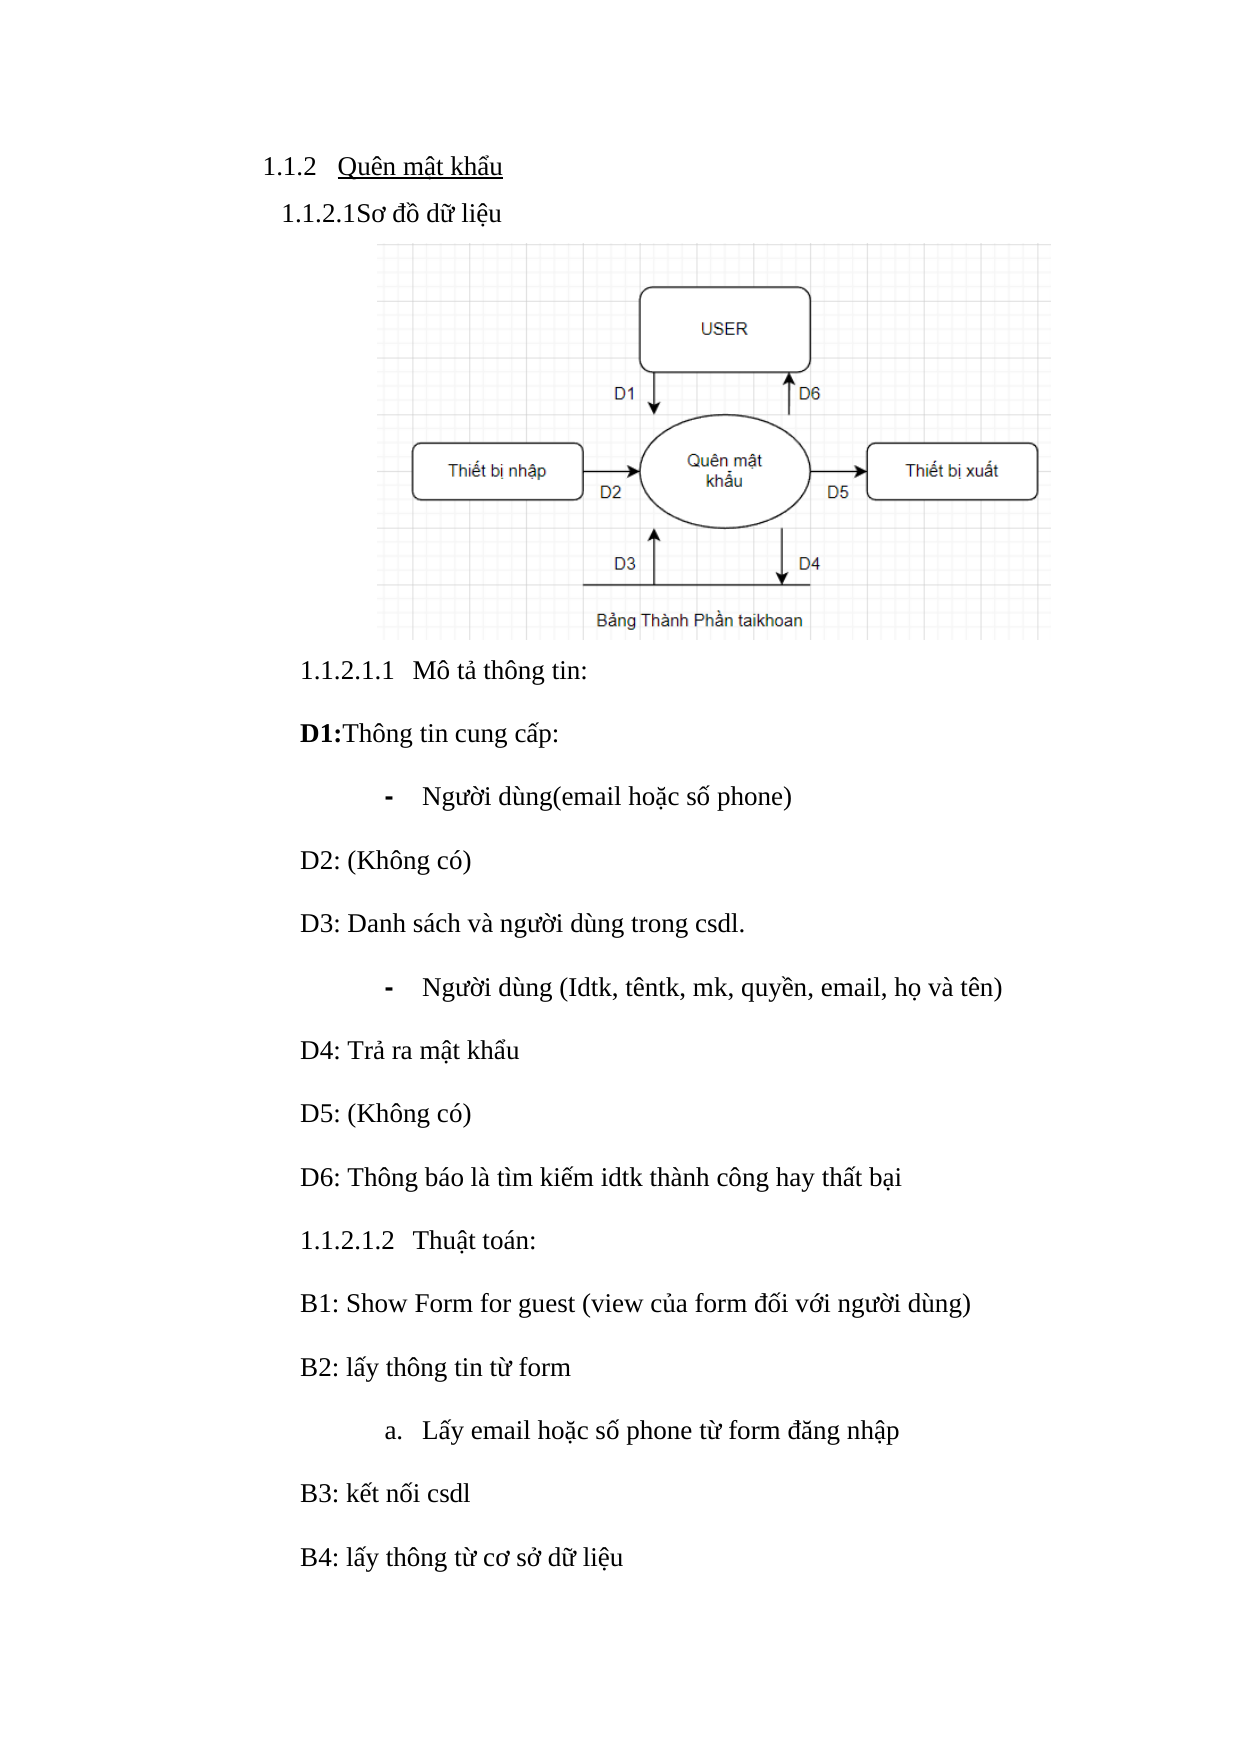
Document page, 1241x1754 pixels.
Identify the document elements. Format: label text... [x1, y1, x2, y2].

list Mô tả thông tin: [300, 654, 1090, 685]
list Lấy email hoặc số phone từ form đăng nhập [384, 1414, 1090, 1445]
text D6: Thông báo là tìm kiếm idtk thành công hay thất bại [300, 1161, 1090, 1192]
text D5: (Không có) [300, 1097, 1090, 1129]
text B3: kết nối csdl [300, 1477, 1090, 1509]
picture [377, 243, 1051, 640]
list Thuật toán: [300, 1224, 1090, 1255]
text B2: lấy thông tin từ form [300, 1351, 1090, 1382]
list Sơ đồ dữ liệu [281, 197, 1090, 228]
list Người dùng (Idtk, têntk, mk, quyền, email, họ và tên) [384, 971, 1090, 1002]
text D2: (Không có) [300, 844, 1090, 875]
text D3: Danh sách và người dùng trong csdl. [300, 907, 1090, 938]
list Người dùng(email hoặc số phone) [384, 780, 1090, 812]
text D4: Trả ra mật khẩu [300, 1034, 1090, 1065]
text B4: lấy thông từ cơ sở dữ liệu [300, 1541, 1090, 1572]
text B1: Show Form for guest (view của form đối với người dùng) [300, 1287, 1090, 1319]
subtitle Quên mật khẩu [262, 150, 1090, 181]
text D1:Thông tin cung cấp: [262, 717, 1090, 748]
